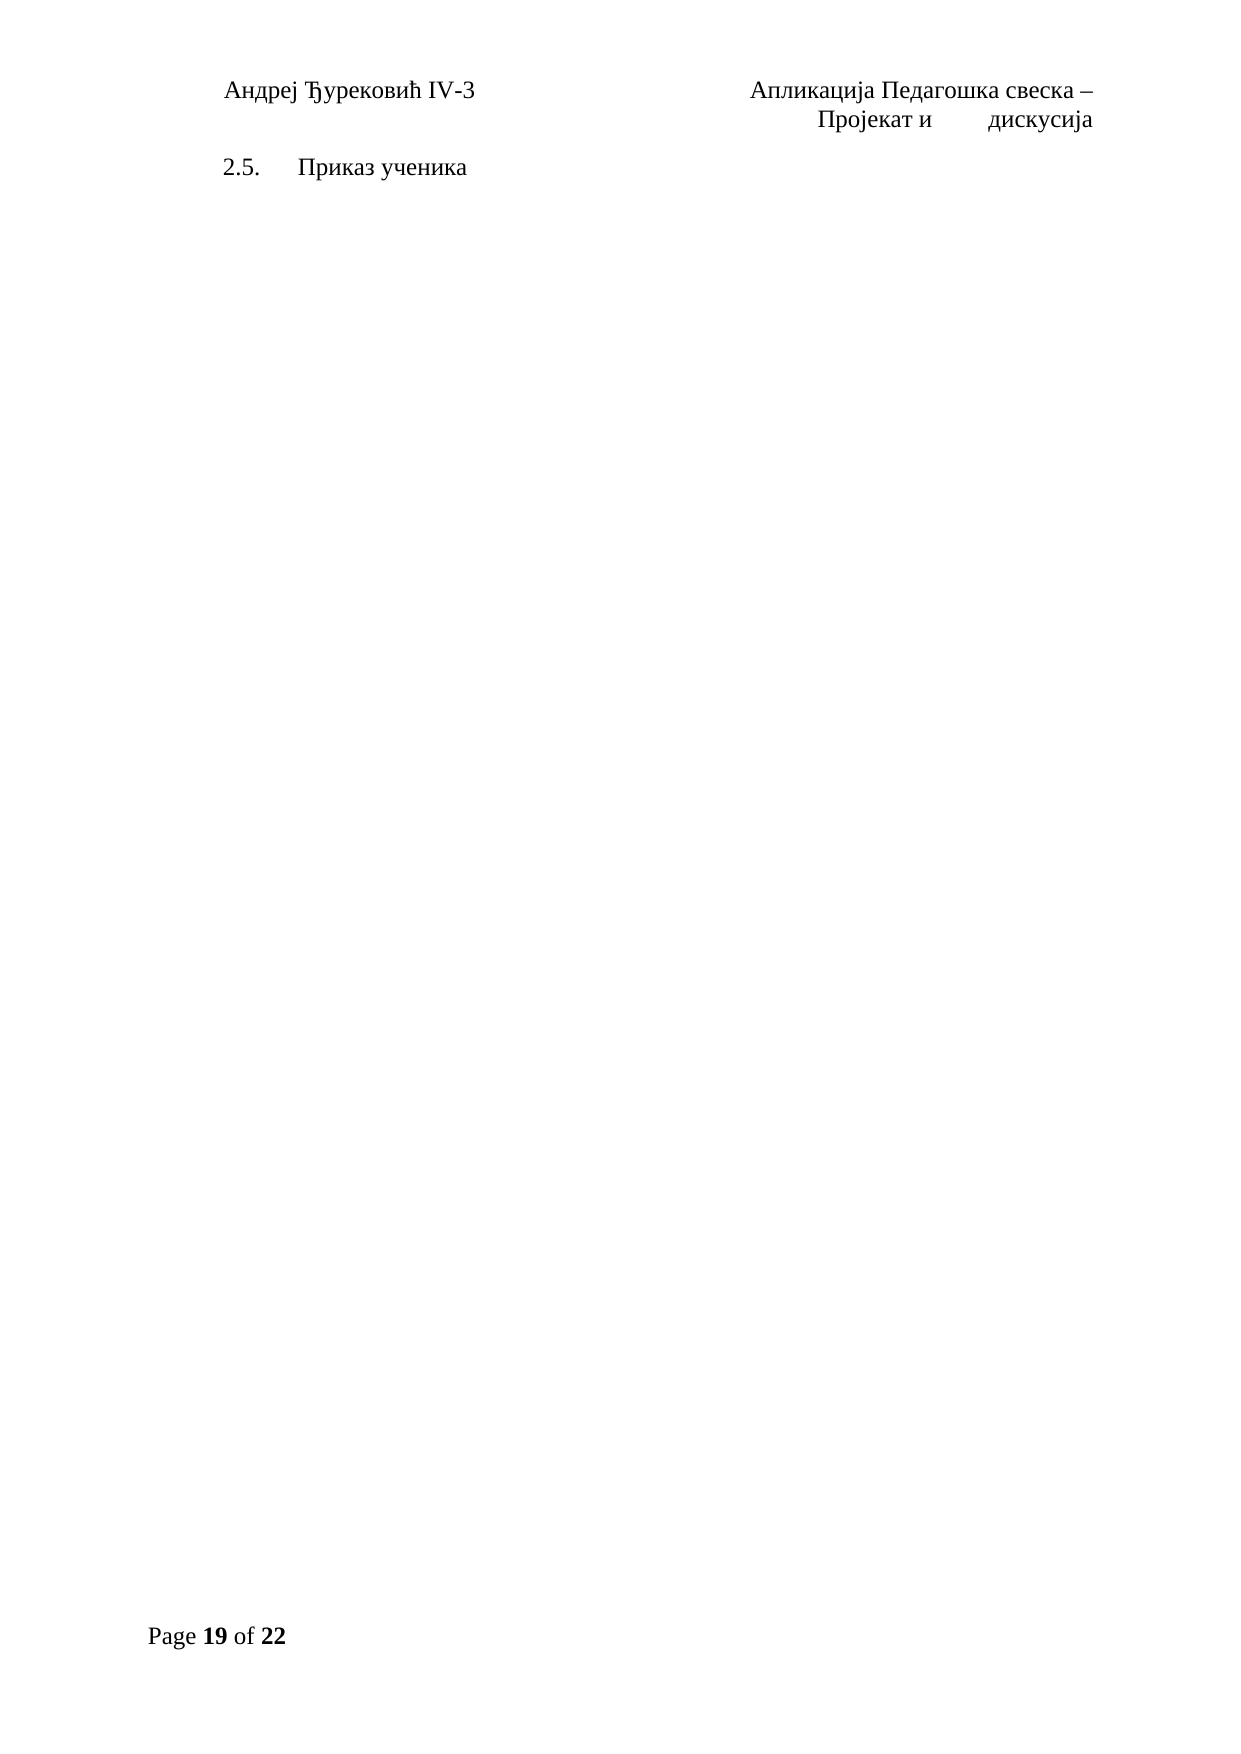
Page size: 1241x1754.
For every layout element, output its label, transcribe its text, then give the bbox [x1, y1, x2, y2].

subtitle Приказ ученика [223, 152, 1093, 181]
